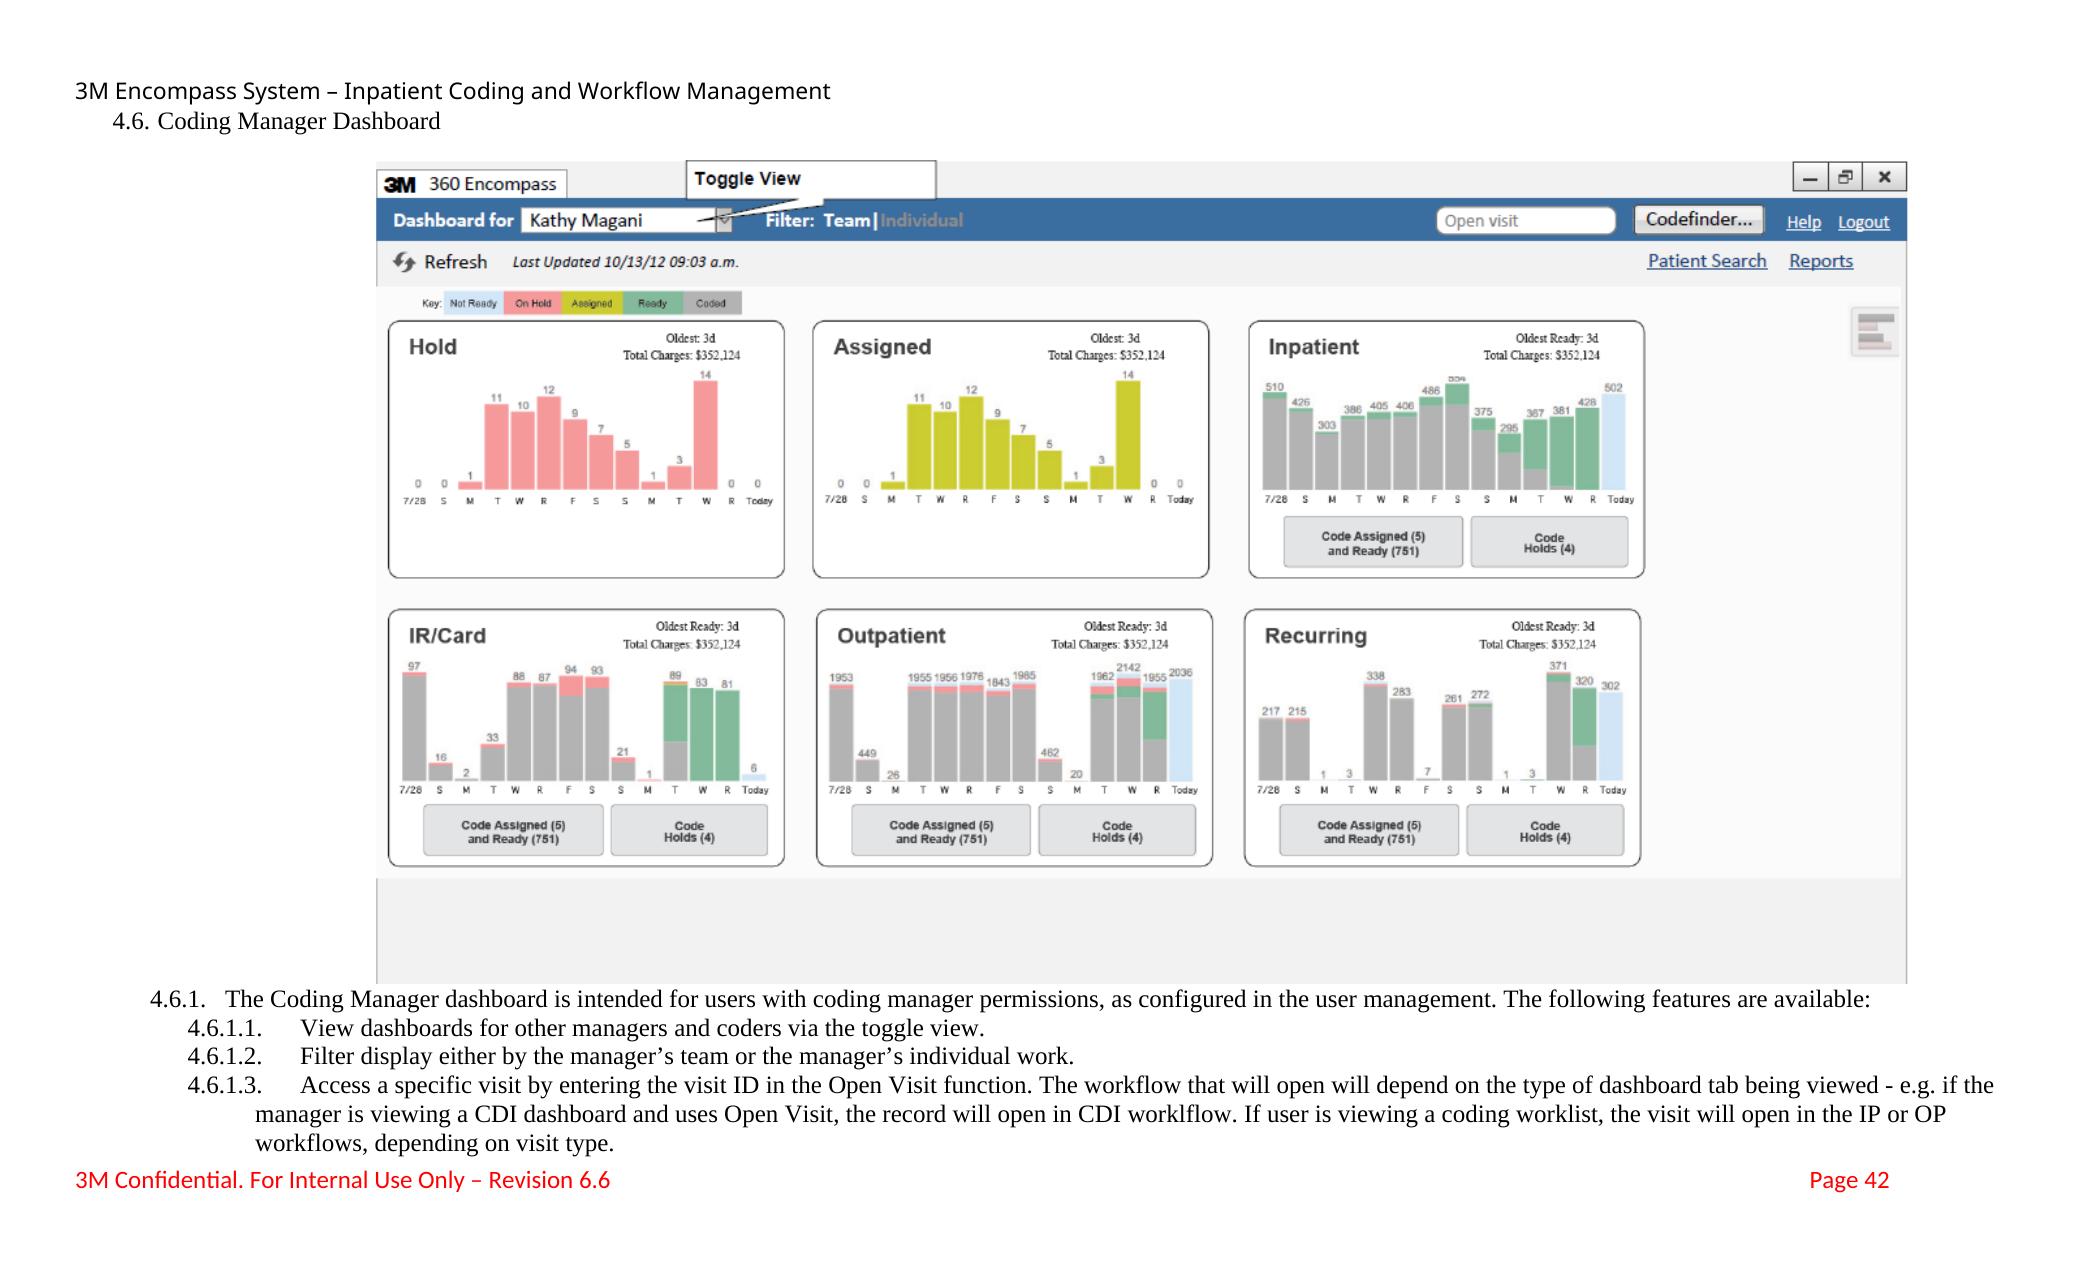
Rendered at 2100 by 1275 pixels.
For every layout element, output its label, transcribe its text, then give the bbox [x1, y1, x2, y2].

list The Coding Manager dashboard is intended for users with coding manager permissions, as configured in the user management. The following features are available: [150, 984, 2025, 1013]
list Coding Manager Dashboard [112, 106, 2025, 135]
list Filter display either by the manager’s team or the manager’s individual work. [187, 1041, 2025, 1070]
list Access a specific visit by entering the visit ID in the Open Visit function. The workflow that will open will depend on the type of dashboard tab being viewed - e.g. if the manager is viewing a CDI dashboard and uses Open Visit, the record will open in CDI worklflow. If user is viewing a coding worklist, the visit will open in the IP or OP workflows, depending on visit type. [187, 1070, 2025, 1156]
picture [375, 160, 1910, 984]
list View dashboards for other managers and coders via the toggle view. [187, 1013, 2025, 1041]
